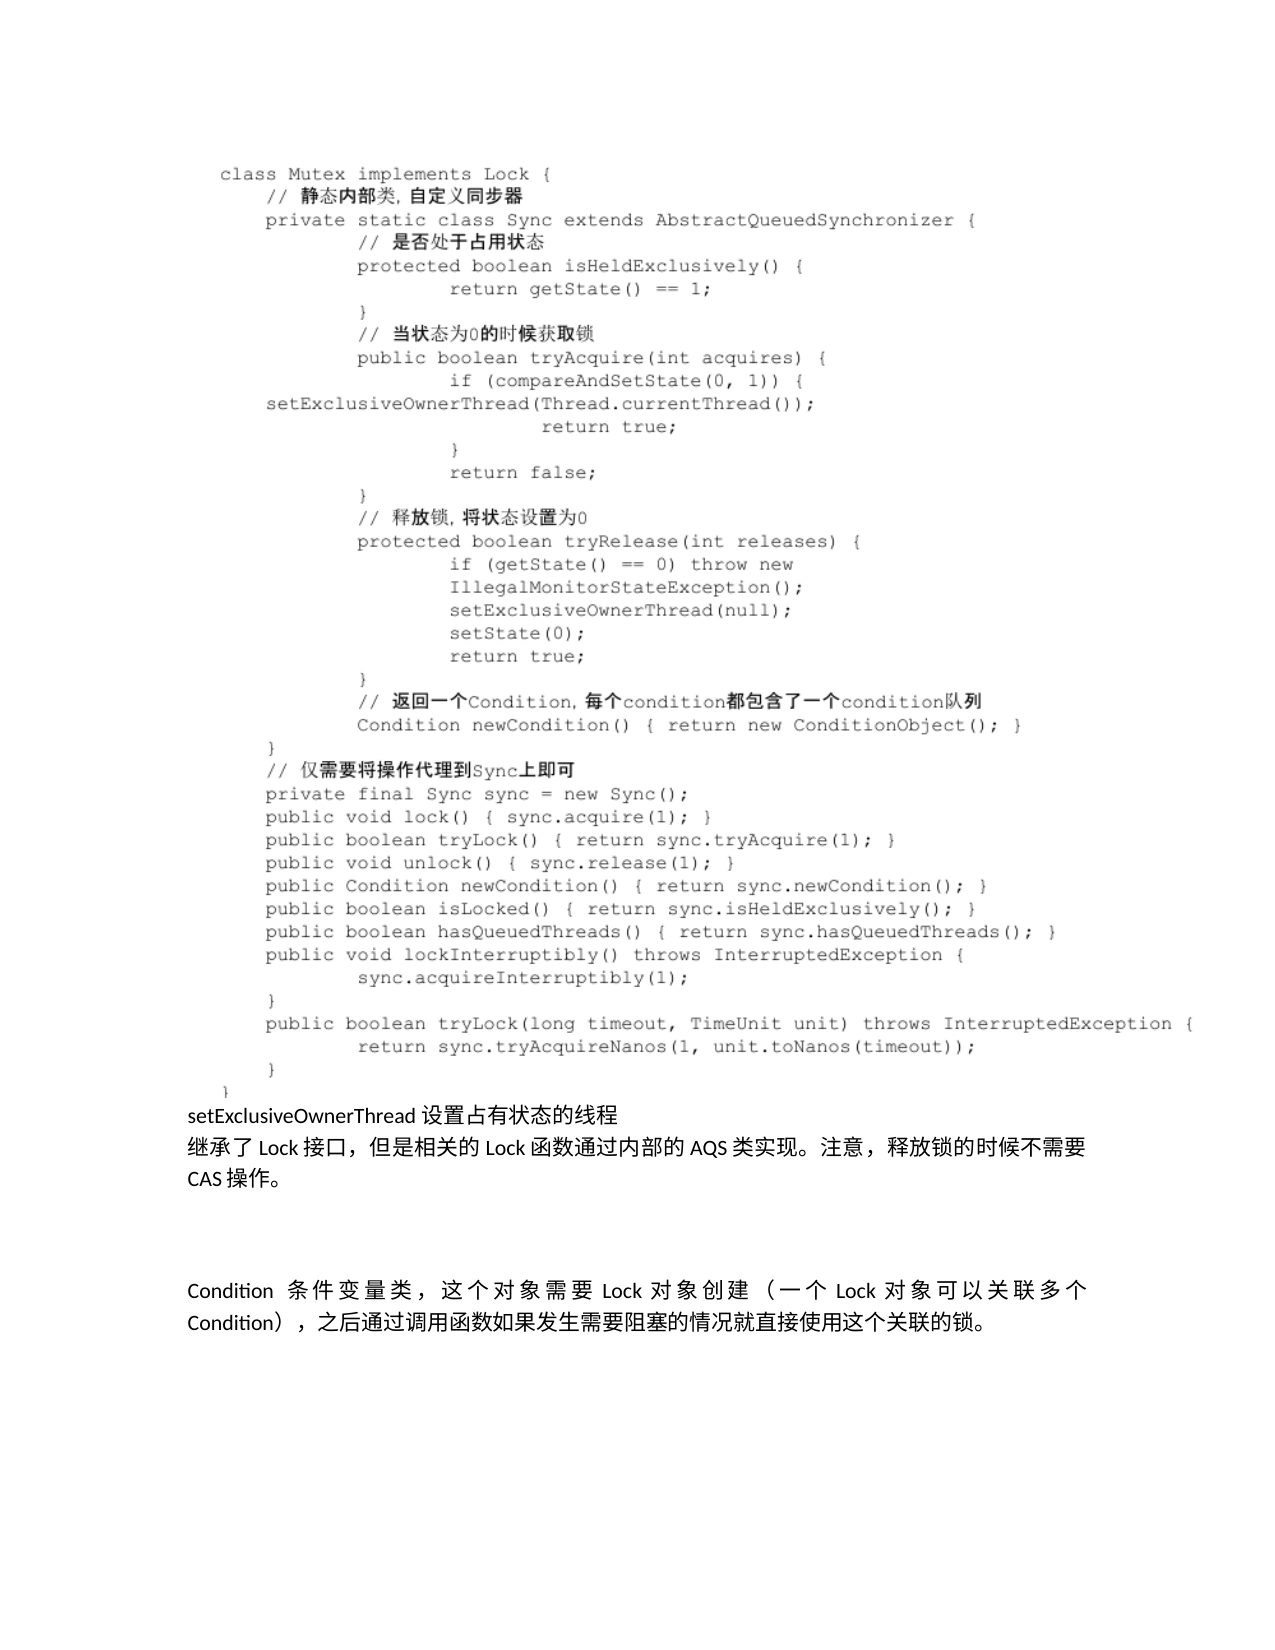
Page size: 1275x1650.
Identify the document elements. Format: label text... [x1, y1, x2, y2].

picture [187, 150, 1204, 1098]
text 继承了Lock接口，但是相关的Lock函数通过内部的AQS类实现。注意，释放锁的时候不需要CAS操作。 [187, 1130, 1087, 1193]
text Condition 条件变量类，这个对象需要Lock对象创建（一个Lock对象可以关联多个Condition），之后通过调用函数如果发生需要阻塞的情况就直接使用这个关联的锁。 [187, 1273, 1087, 1336]
text setExclusiveOwnerThread 设置占有状态的线程 [187, 1098, 1087, 1130]
